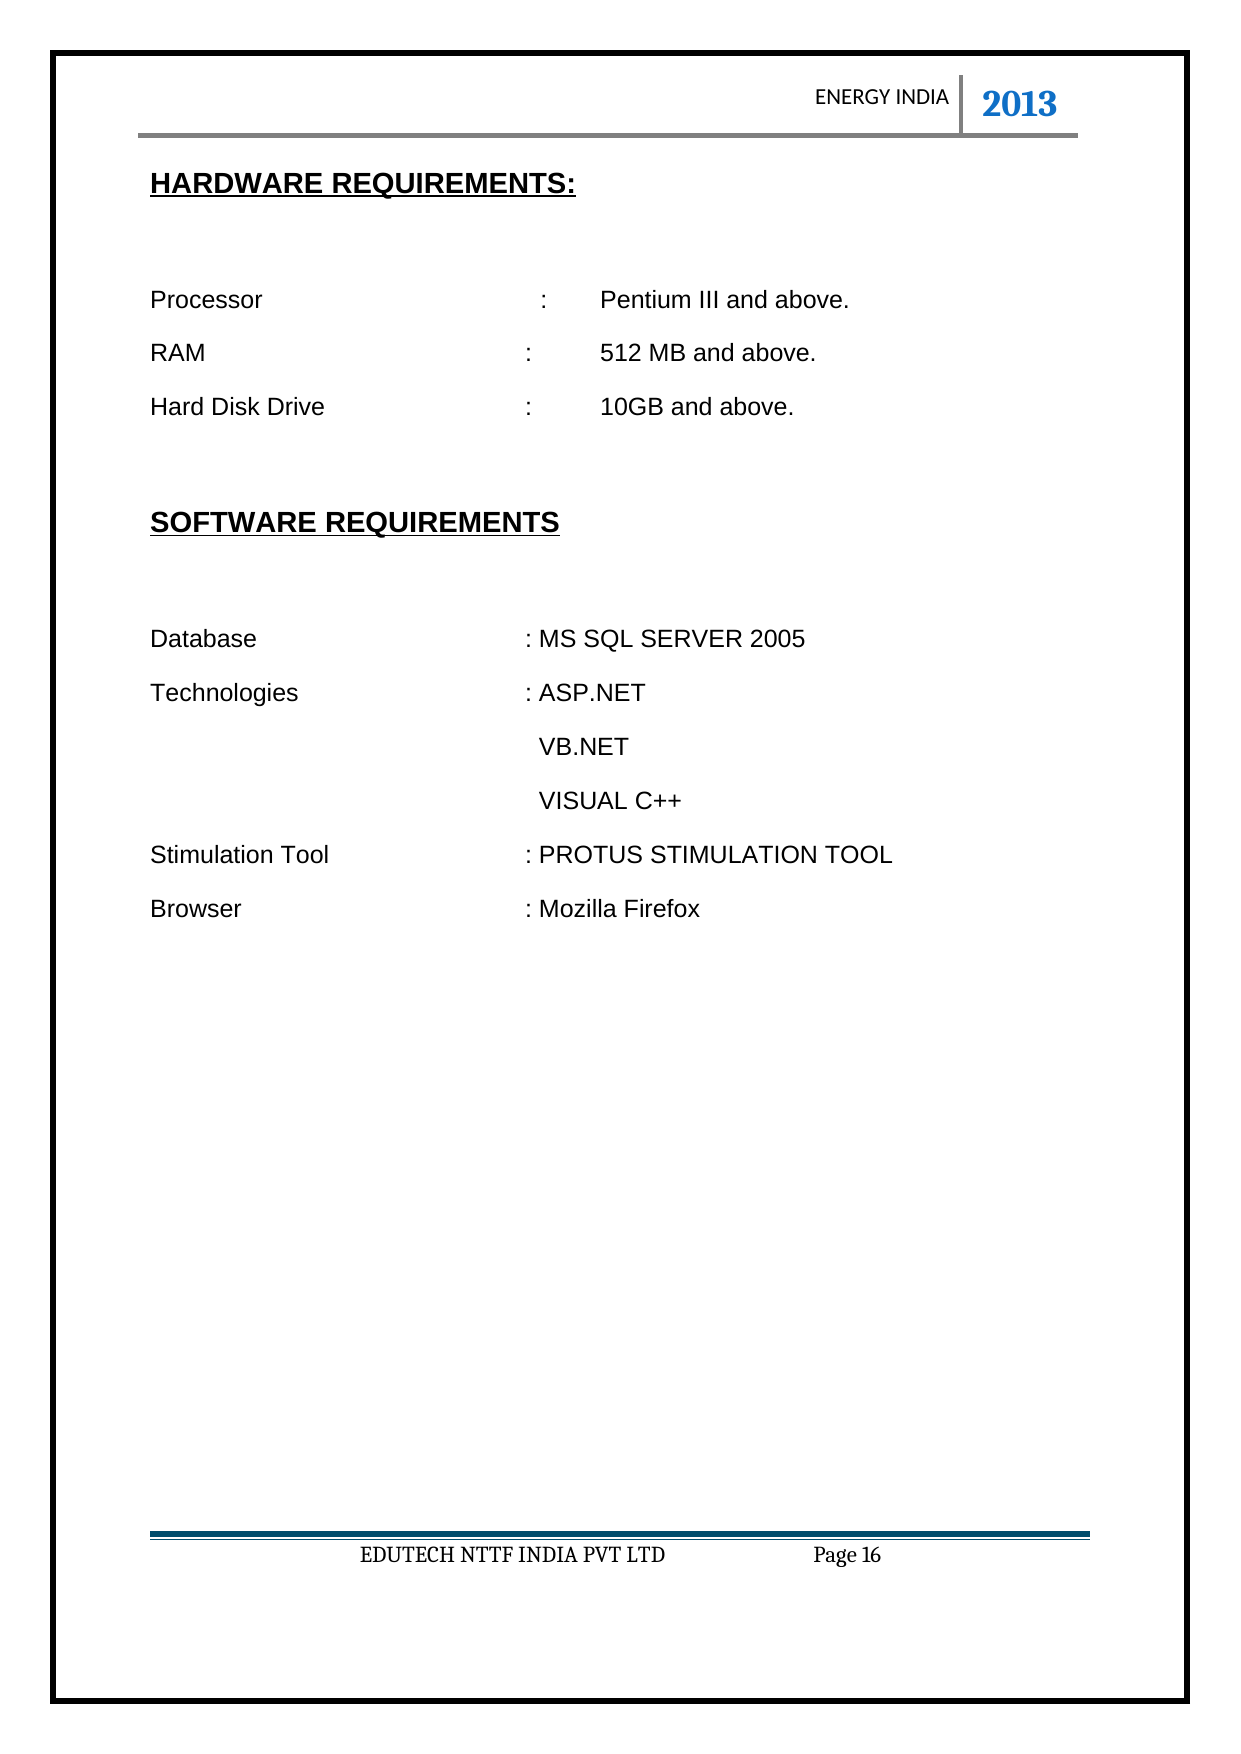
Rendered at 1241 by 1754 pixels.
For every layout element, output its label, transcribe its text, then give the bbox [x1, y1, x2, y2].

text HARDWARE REQUIREMENTS: [150, 166, 1090, 199]
text Browser : Mozilla Firefox [150, 893, 1090, 922]
text VISUAL C++ [150, 786, 1090, 814]
text Hard Disk Drive : 10GB and above. [150, 392, 1090, 421]
text Technologies : ASP.NET [150, 678, 1090, 707]
text Database : MS SQL SERVER 2005 [150, 624, 1090, 653]
text Processor : Pentium III and above. [150, 284, 1090, 313]
text VB.NET [150, 732, 1090, 761]
text Stimulation Tool : PROTUS STIMULATION TOOL [150, 840, 1090, 868]
text SOFTWARE REQUIREMENTS [150, 506, 1090, 539]
text RAM : 512 MB and above. [150, 338, 1090, 367]
